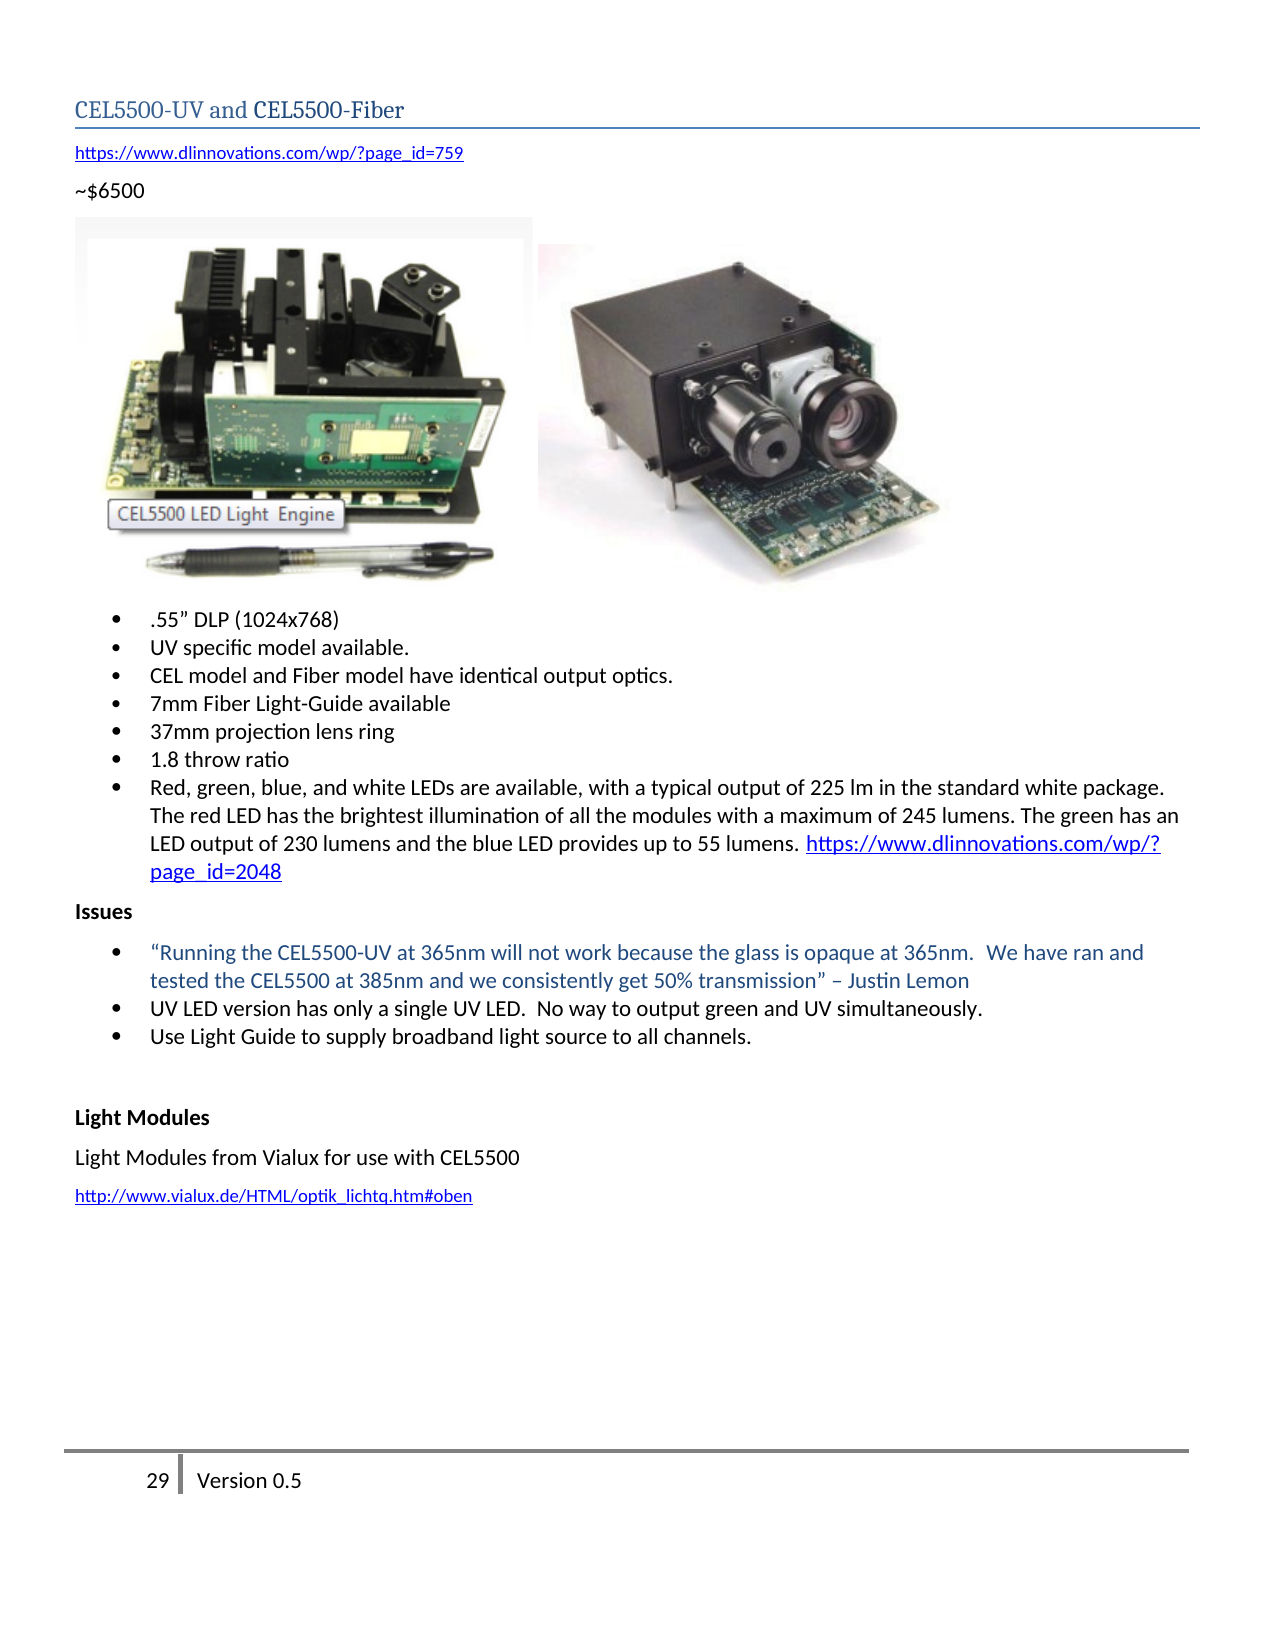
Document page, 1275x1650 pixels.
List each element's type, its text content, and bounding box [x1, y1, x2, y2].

text Light Modules [75, 1103, 1200, 1131]
subtitle CEL5500-UV and CEL5500-Fiber [75, 96, 1200, 127]
list UV LED version has only a single UV LED. No way to output green and UV simultaneously. [112, 994, 1200, 1022]
text https://www.dlinnovations.com/wp/?page_id=759 [75, 141, 1200, 164]
list 7mm Fiber Light-Guide available [112, 689, 1200, 717]
text ~$6500 [75, 177, 1200, 205]
list .55” DLP (1024x768) [112, 605, 1200, 633]
picture [538, 244, 967, 593]
text http://www.vialux.de/HTML/optik_lichtq.htm#oben [75, 1184, 1200, 1207]
text Light Modules from Vialux for use with CEL5500 [75, 1143, 1200, 1172]
list UV specific model available. [112, 633, 1200, 661]
list “Running the CEL5500-UV at 365nm will not work because the glass is opaque at 365nm. We have ran and tested the CEL5500 at 385nm and we consistently get 50% transmission” – Justin Lemon [112, 938, 1200, 994]
text Issues [75, 897, 1200, 925]
list CEL model and Fiber model have identical output optics. [112, 661, 1200, 689]
list 37mm projection lens ring [112, 717, 1200, 745]
list Use Light Guide to supply broadband light source to all channels. [112, 1022, 1200, 1050]
list 1.8 throw ratio [112, 745, 1200, 773]
list Red, green, blue, and white LEDs are available, with a typical output of 225 lm in the standard white package. The red LED has the brightest illumination of all the modules with a maximum of 245 lumens. The green has an LED output of 230 lumens and the blue LED provides up to 55 lumens. https://www.dlinnovations.com/wp/?page_id=2048 [112, 773, 1200, 885]
picture [75, 217, 533, 593]
